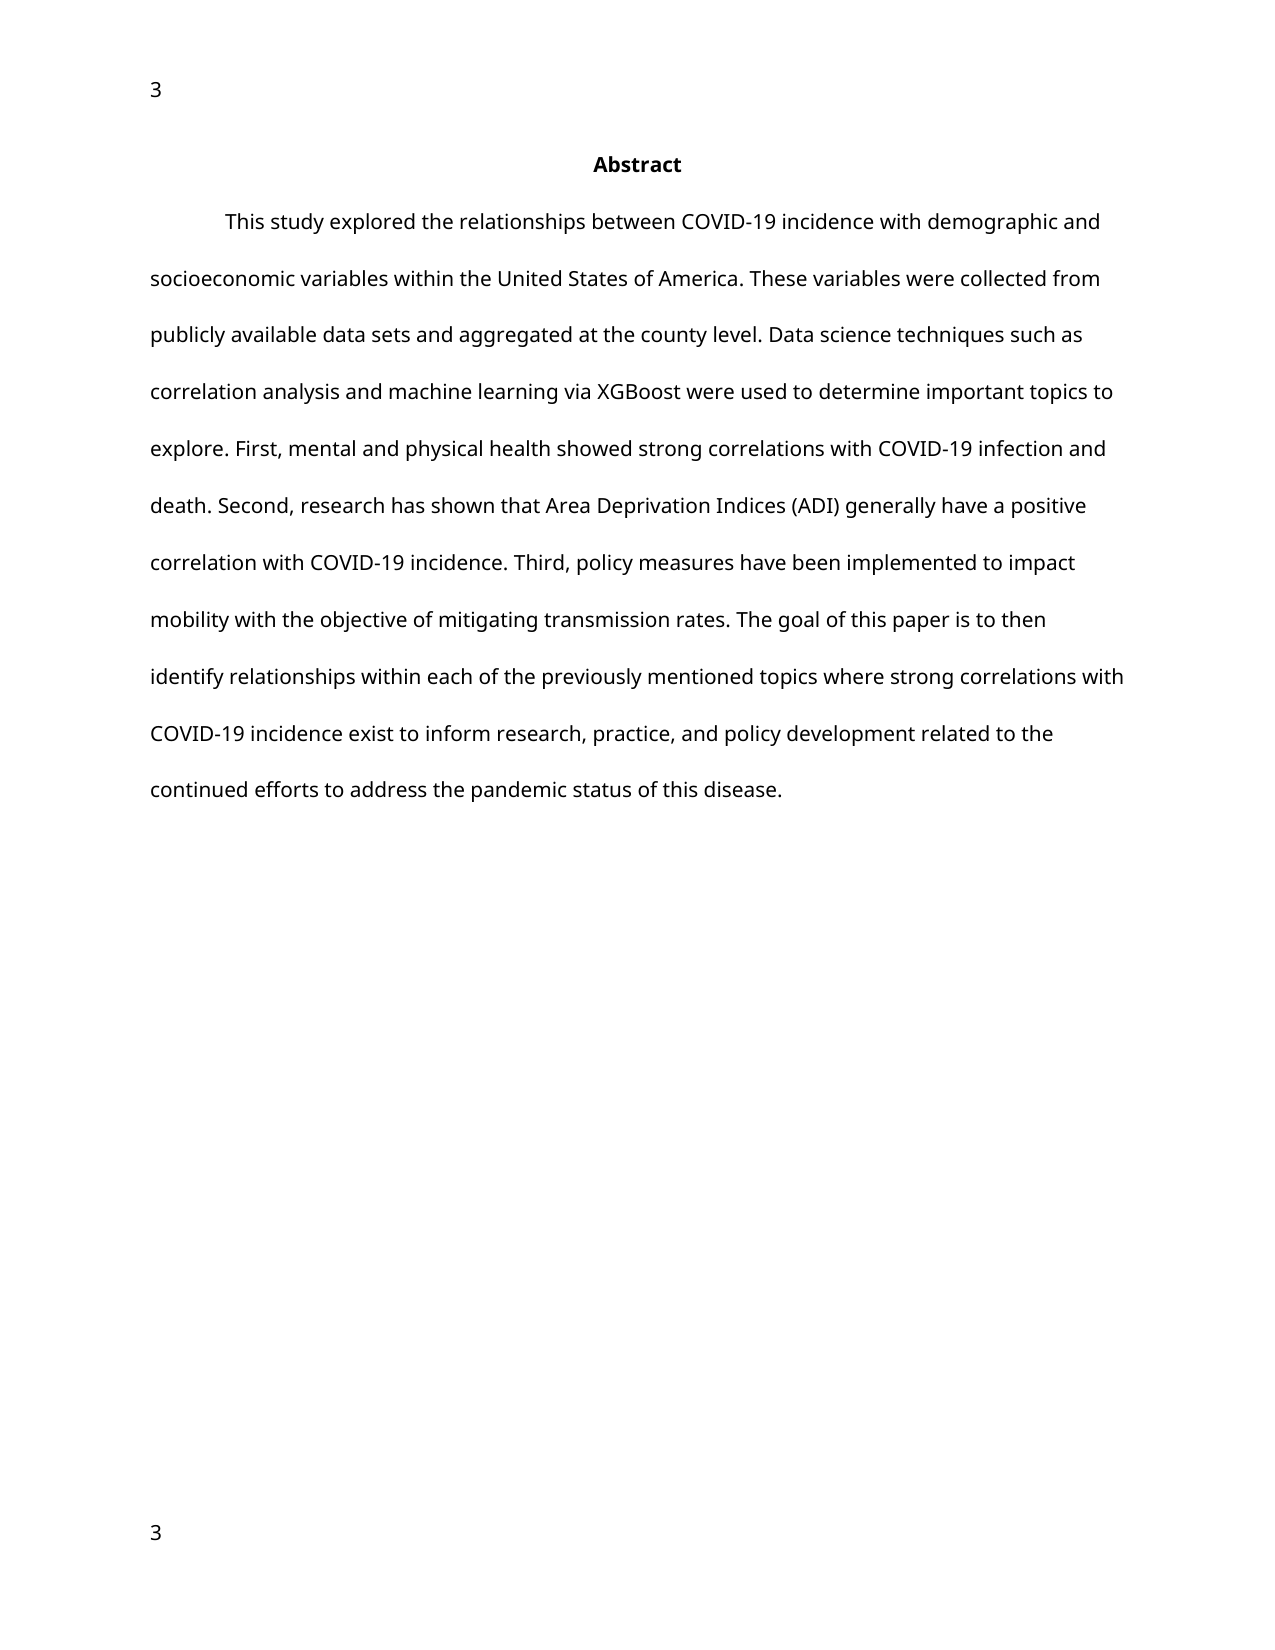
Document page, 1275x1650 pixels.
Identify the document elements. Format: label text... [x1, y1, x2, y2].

text This study explored the relationships between COVID-19 incidence with demographic and socioeconomic variables within the United States of America. These variables were collected from publicly available data sets and aggregated at the county level. Data science techniques such as correlation analysis and machine learning via XGBoost were used to determine important topics to explore. First, mental and physical health showed strong correlations with COVID-19 infection and death. Second, research has shown that Area Deprivation Indices (ADI) generally have a positive correlation with COVID-19 incidence. Third, policy measures have been implemented to impact mobility with the objective of mitigating transmission rates. The goal of this paper is to then identify relationships within each of the previously mentioned topics where strong correlations with COVID-19 incidence exist to inform research, practice, and policy development related to the continued efforts to address the pandemic status of this disease. [150, 207, 1125, 804]
text Abstract [150, 150, 1125, 178]
